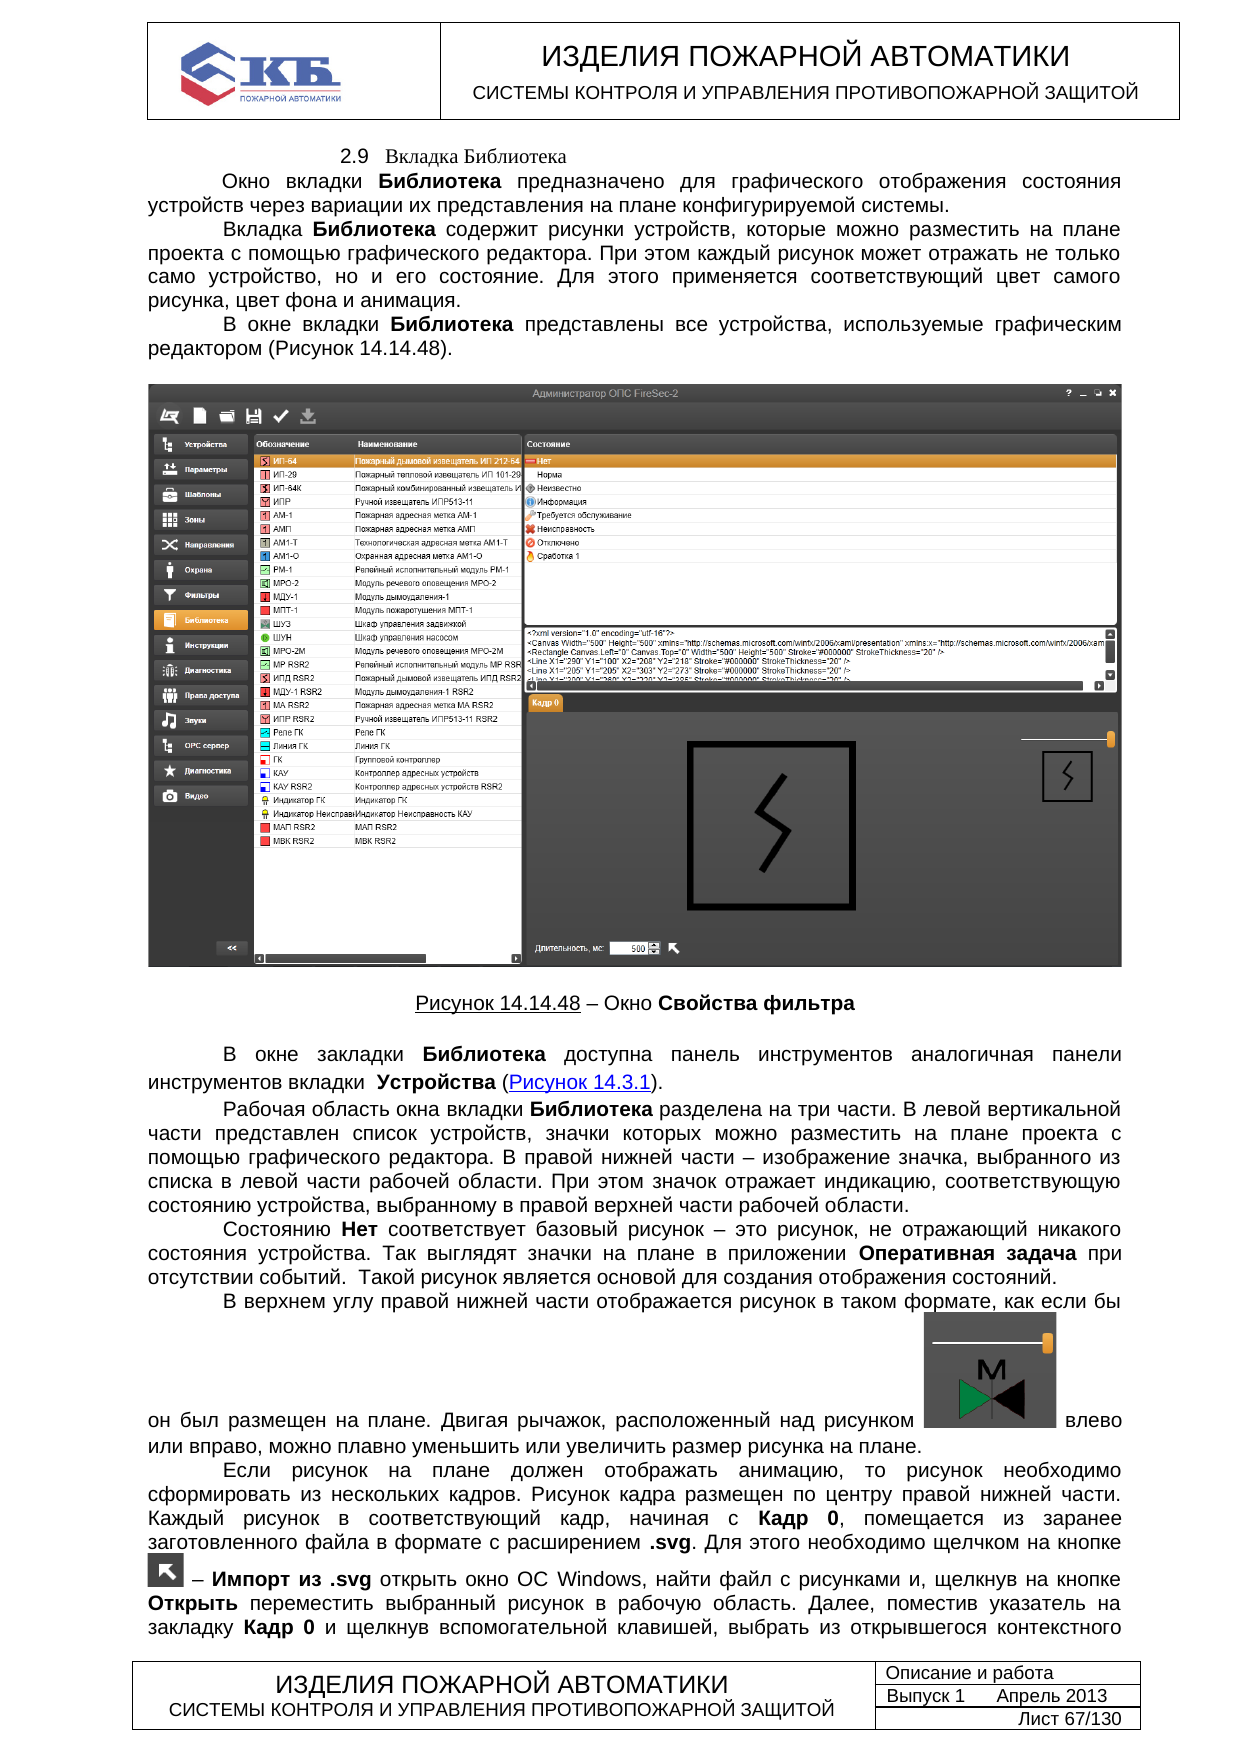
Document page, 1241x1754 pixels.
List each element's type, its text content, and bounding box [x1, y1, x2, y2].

list В окне вкладки Библиотека представлены все устройства, используемые графическим редактором (Рисунок 14.14.48). [148, 312, 1122, 360]
picture [177, 34, 354, 115]
picture [147, 1553, 184, 1587]
text Рисунок 14.14.48 – Окно Свойства фильтра [148, 991, 1122, 1015]
list В окне закладки Библиотека доступна панель инструментов аналогичная панели инструментов вкладки Устройства (Рисунок 14.3.1). [148, 1042, 1122, 1094]
picture [148, 384, 1122, 967]
list Вкладка Библиотека [340, 144, 1122, 168]
list Состоянию Нет соответствует базовый рисунок – это рисунок, не отражающий никакого состояния устройства. Так выглядят значки на плане в приложении Оперативная задача при отсутствии событий. Такой рисунок является основой для создания отображения состояний. [148, 1217, 1122, 1289]
list В верхнем углу правой нижней части отображается рисунок в таком формате, как если бы он был размещен на плане. Двигая рычажок, расположенный над рисунком влево или вправо, можно плавно уменьшить или увеличить размер рисунка на плане. [148, 1289, 1122, 1458]
picture [923, 1312, 1057, 1428]
list Вкладка Библиотека содержит рисунки устройств, которые можно разместить на плане проекта с помощью графического редактора. При этом каждый рисунок может отражать не только само устройство, но и его состояние. Для этого применяется соответствующий цвет самого рисунка, цвет фона и анимация. [148, 216, 1122, 312]
text Окно вкладки Библиотека предназначено для графического отображения состояния устройств через вариации их представления на плане конфигурируемой системы. [148, 168, 1122, 216]
list Рабочая область окна вкладки Библиотека разделена на три части. В левой вертикальной части представлен список устройств, значки которых можно разместить на плане проекта с помощью графического редактора. В правой нижней части – изображение значка, выбранного из списка в левой части рабочей области. При этом значок отражает индикацию, соответствующую состоянию устройства, выбранному в правой верхней части рабочей области. [148, 1097, 1122, 1217]
